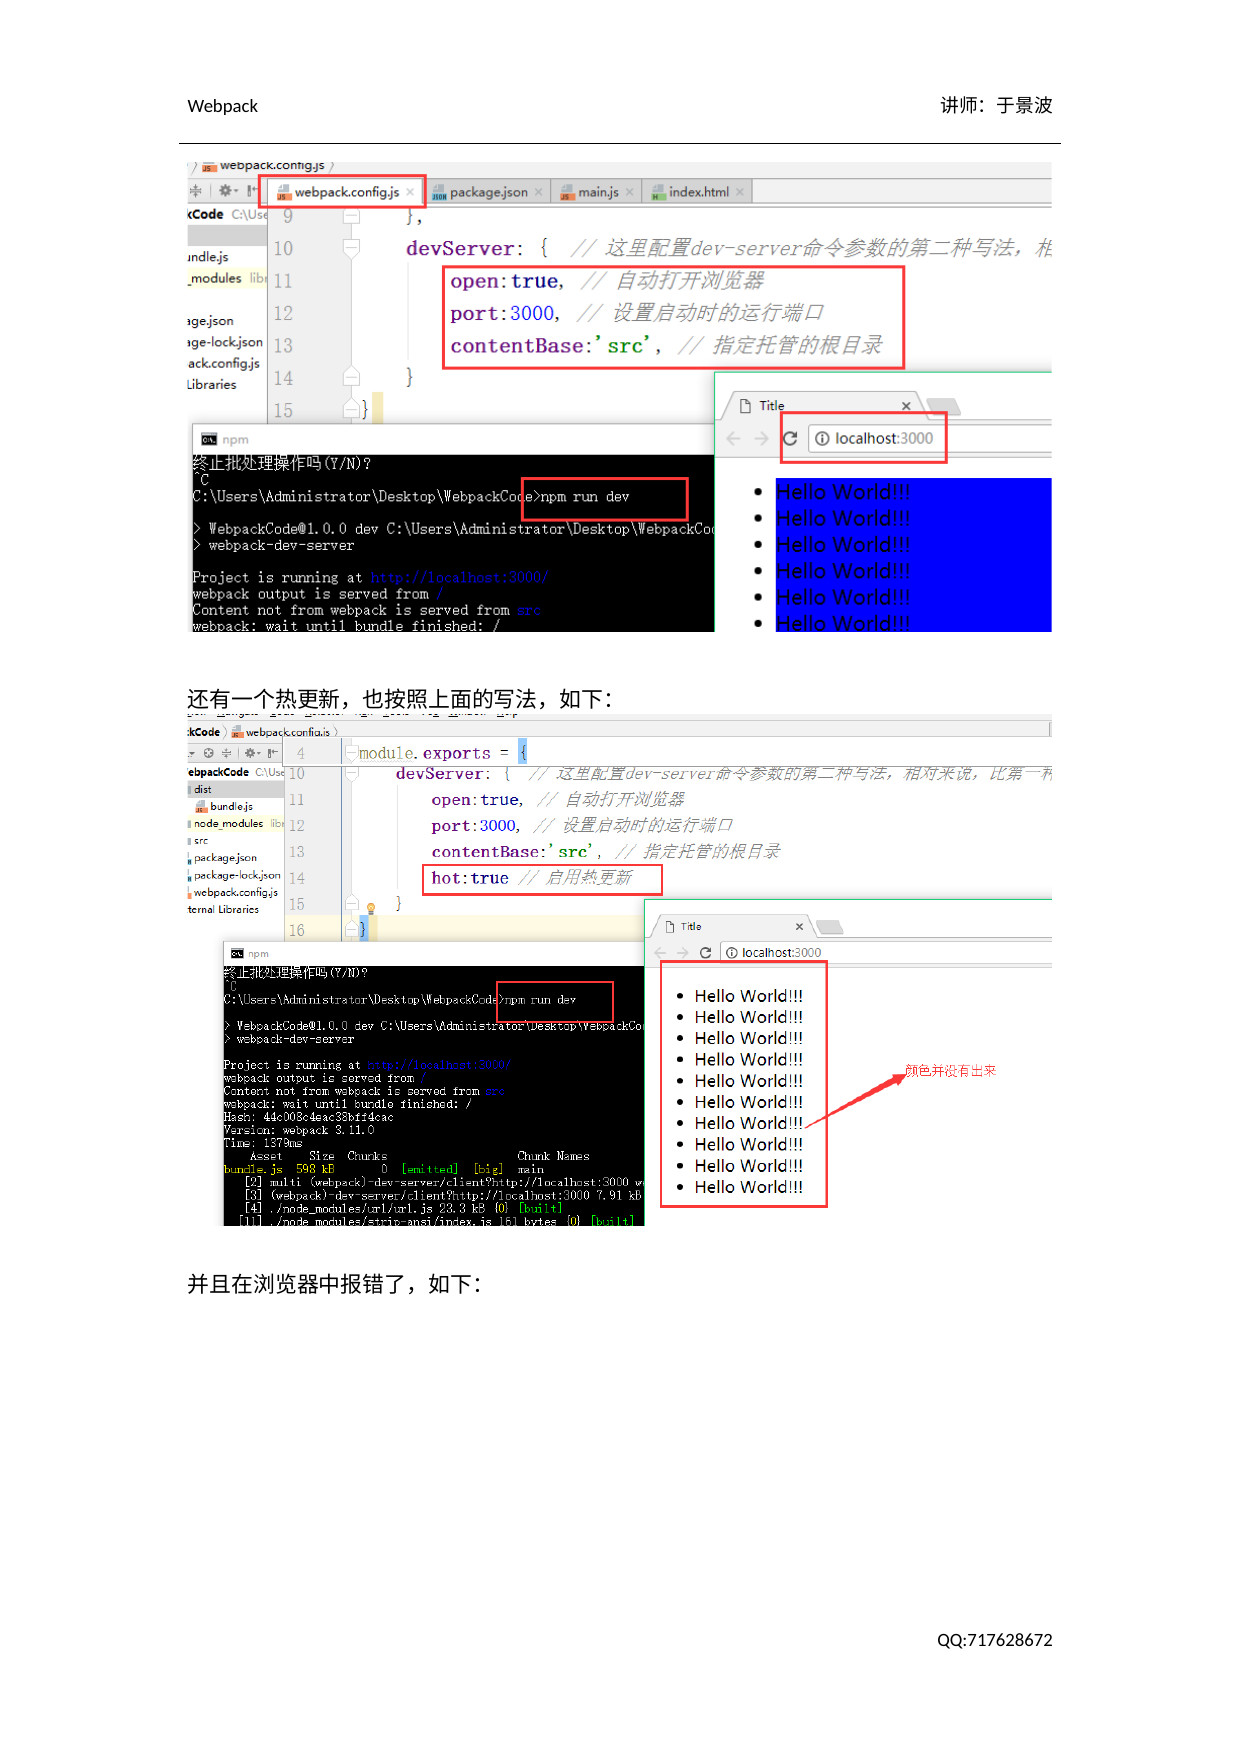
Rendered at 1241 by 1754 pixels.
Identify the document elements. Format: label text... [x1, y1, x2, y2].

picture [187, 162, 1052, 632]
text 并且在浏览器中报错了，如下： [187, 1267, 1053, 1299]
picture [187, 714, 1052, 1226]
text 还有一个热更新，也按照上面的写法，如下： [187, 682, 1053, 714]
